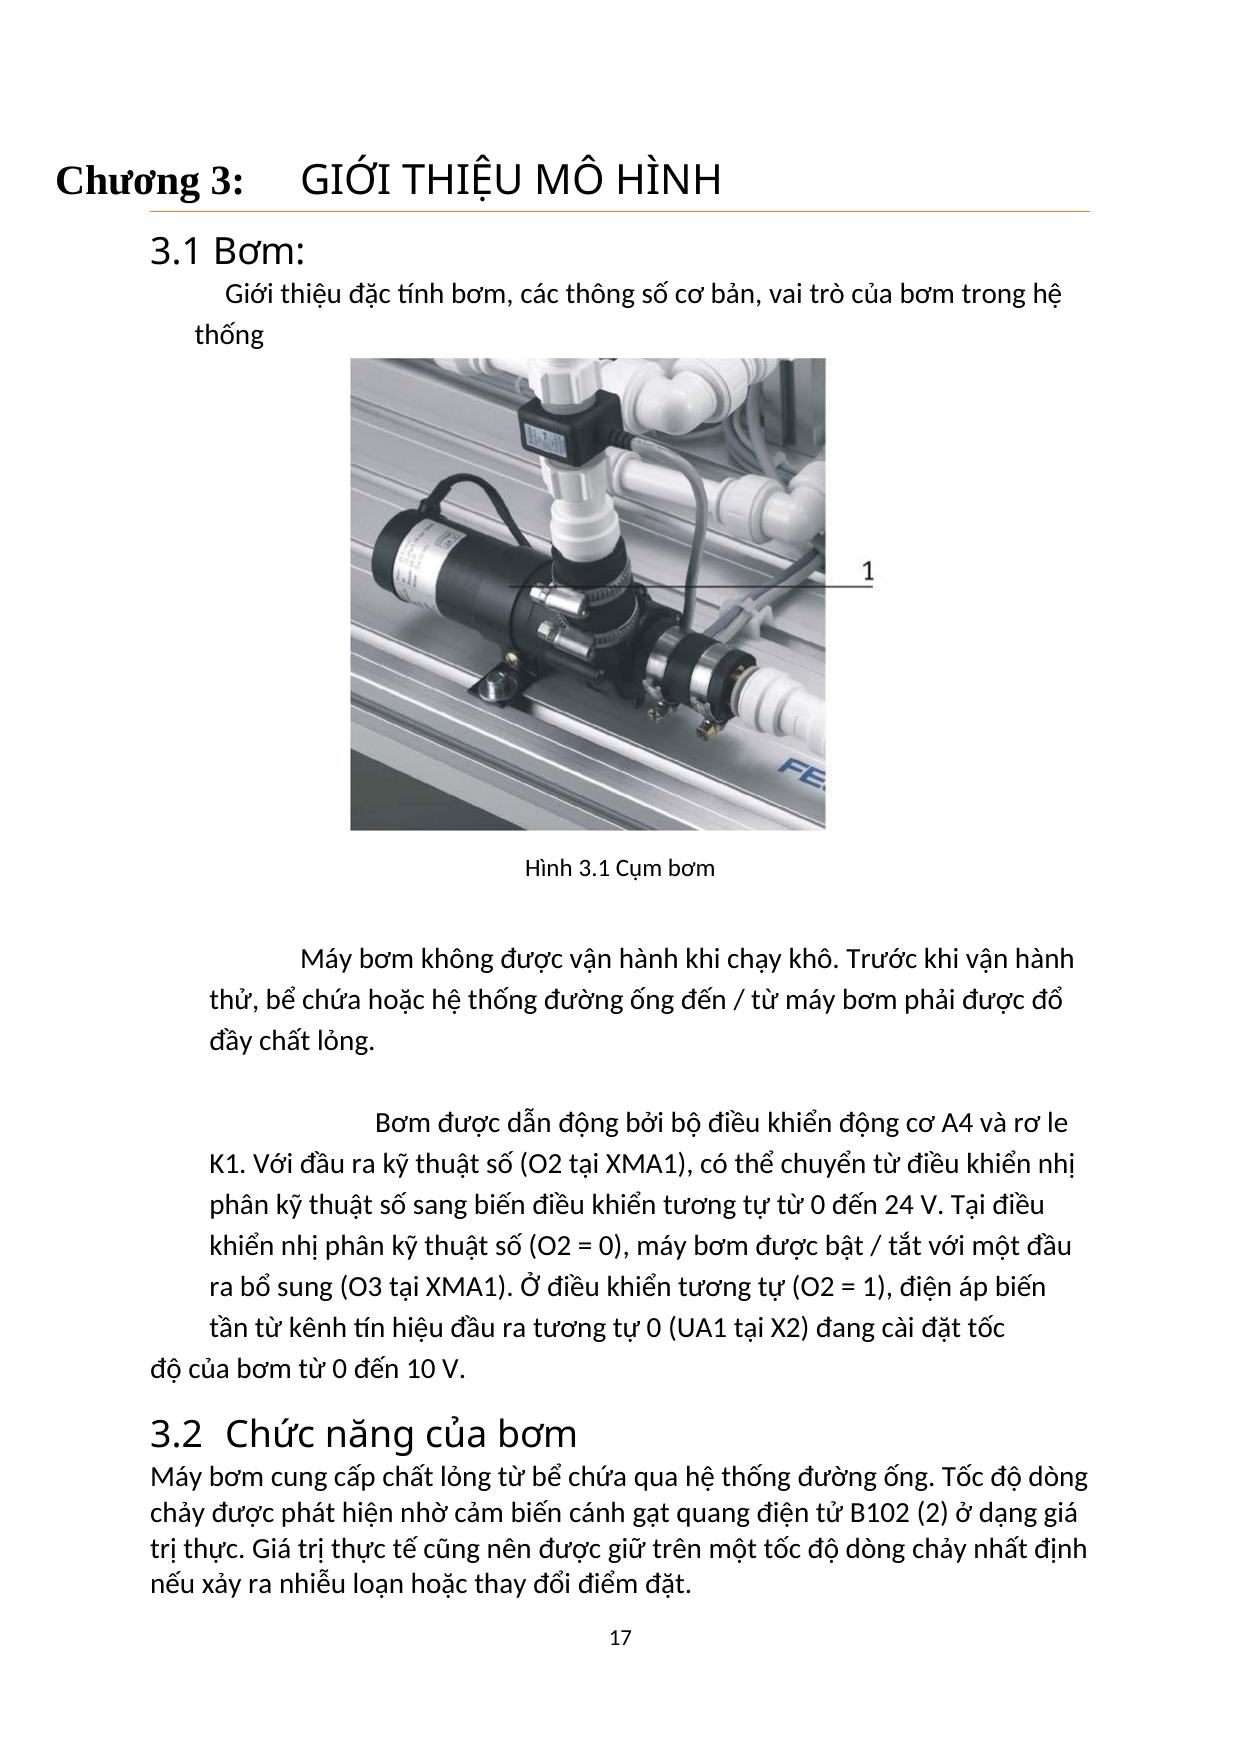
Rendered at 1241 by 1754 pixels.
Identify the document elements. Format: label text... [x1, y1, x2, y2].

text độ của bơm từ 0 đến 10 V. [150, 1350, 1090, 1386]
picture [350, 357, 891, 831]
subtitle 3.1 Bơm: [150, 224, 1090, 276]
text Giới thiệu đặc tính bơm, các thông số cơ bản, vai trò của bơm trong hệ thống [194, 276, 1090, 352]
text Máy bơm không được vận hành khi chạy khô. Trước khi vận hành thử, bể chứa hoặc hệ thống đường ống đến / từ máy bơm phải được đổ đầy chất lỏng. [209, 941, 1090, 1058]
text Hình 3.1 Cụm bơm [150, 852, 1090, 883]
subtitle 3.2 Chức năng của bơm [150, 1407, 1090, 1458]
text Bơm được dẫn động bởi bộ điều khiển động cơ A4 và rơ le K1. Với đầu ra kỹ thuật số (O2 tại XMA1), có thể chuyển từ điều khiển nhị phân kỹ thuật số sang biến điều khiển tương tự từ 0 đến 24 V. Tại điều khiển nhị phân kỹ thuật số (O2 = 0), máy bơm được bật / tắt với một đầu ra bổ sung (O3 tại XMA1). Ở điều khiển tương tự (O2 = 1), điện áp biến tần từ kênh tín hiệu đầu ra tương tự 0 (UA1 tại X2) đang cài đặt tốc [209, 1104, 1090, 1344]
subtitle GIỚI THIỆU MÔ HÌNH [150, 150, 1090, 211]
text Máy bơm cung cấp chất lỏng từ bể chứa qua hệ thống đường ống. Tốc độ dòng chảy được phát hiện nhờ cảm biến cánh gạt quang điện tử B102 (2) ở dạng giá trị thực. Giá trị thực tế cũng nên được giữ trên một tốc độ dòng chảy nhất định nếu xảy ra nhiễu loạn hoặc thay đổi điểm đặt. [150, 1458, 1090, 1601]
